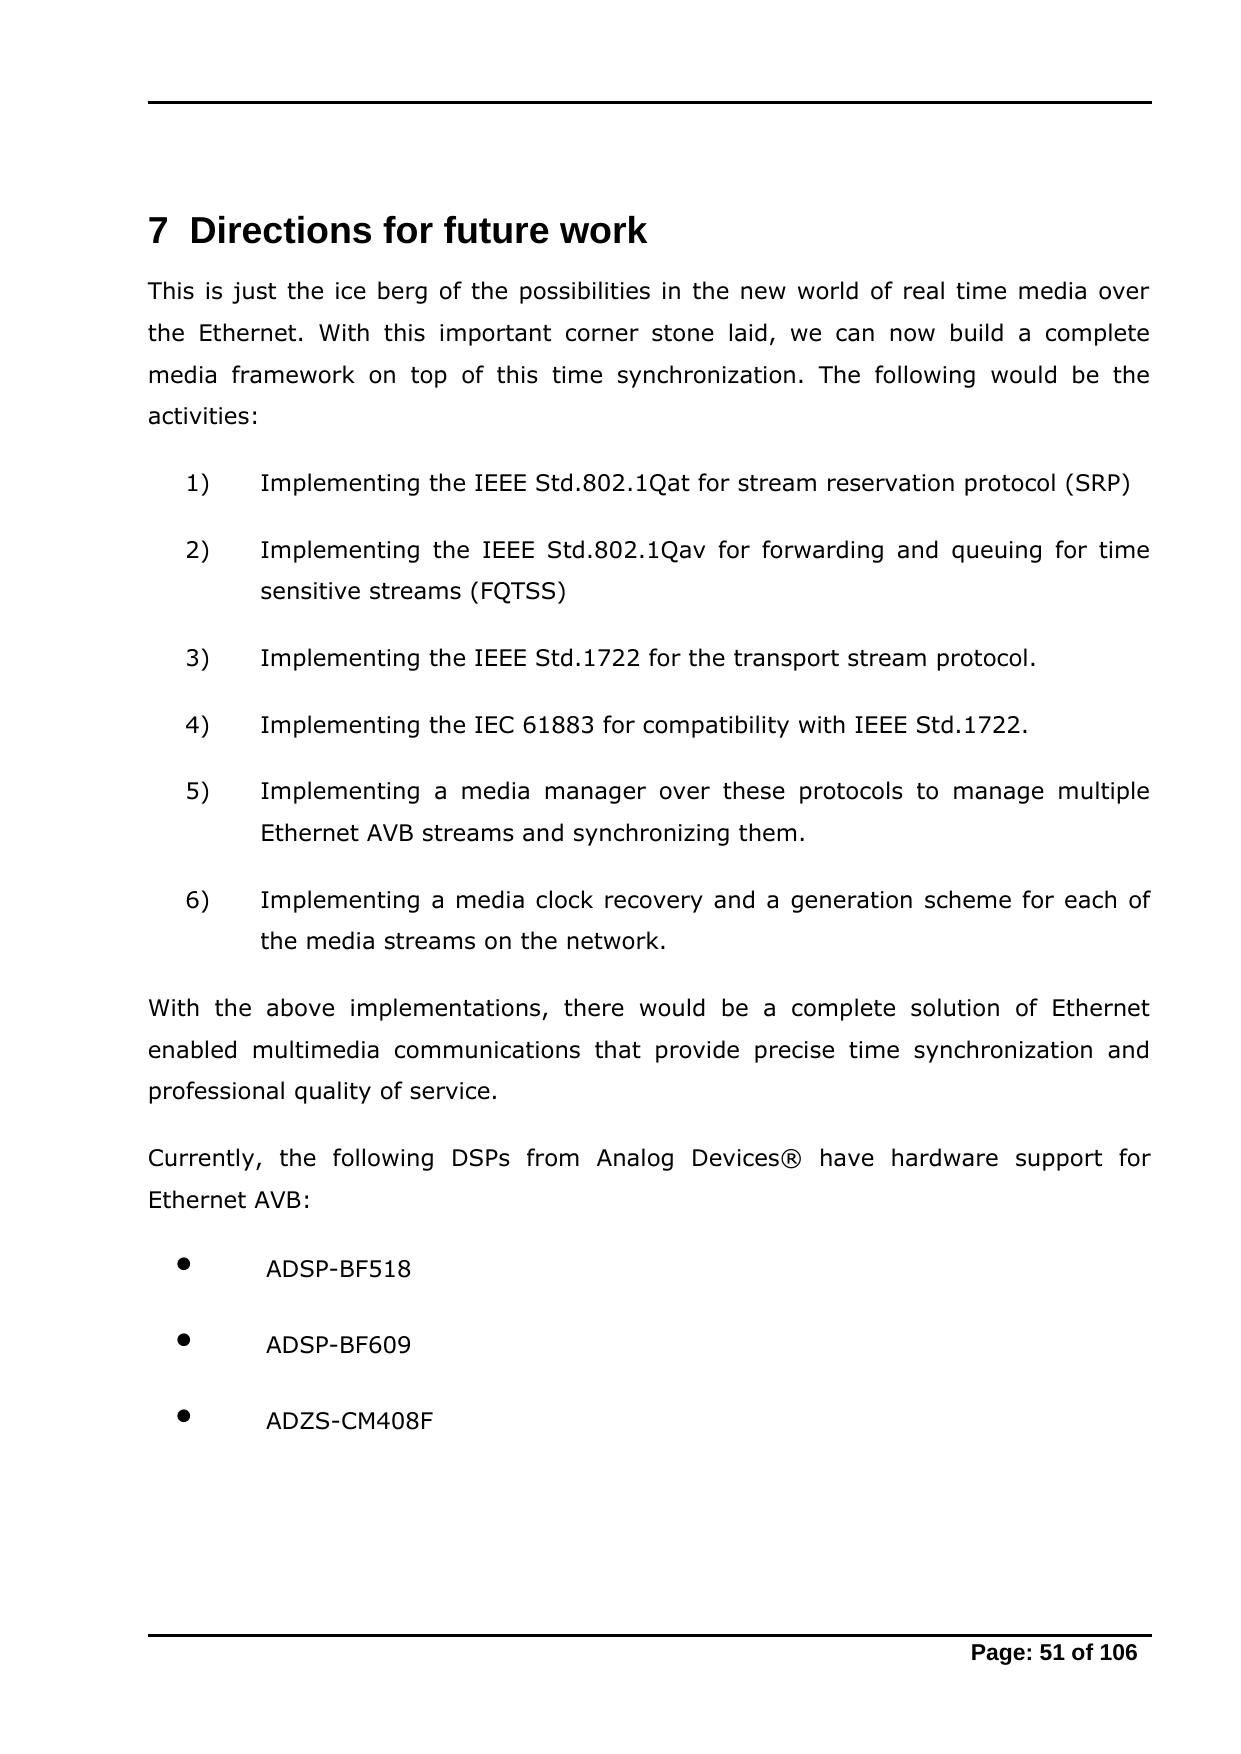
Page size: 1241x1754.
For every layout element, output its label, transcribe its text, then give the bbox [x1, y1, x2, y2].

text With the above implementations, there would be a complete solution of Ethernet enabled multimedia communications that provide precise time synchronization and professional quality of service. [148, 993, 1152, 1104]
list ADZS-CM408F [177, 1404, 1152, 1438]
text This is just the ice berg of the possibilities in the new world of real time media over the Ethernet. With this important corner stone laid, we can now build a complete media framework on top of this time synchronization. The following would be the activities: [148, 277, 1152, 429]
list Implementing a media manager over these protocols to manage multiple Ethernet AVB streams and synchronizing them. [185, 777, 1152, 846]
list Implementing the IEEE Std.802.1Qav for forwarding and queuing for time sensitive streams (FQTSS) [185, 535, 1152, 604]
list ADSP-BF609 [177, 1328, 1152, 1362]
subtitle Directions for future work [148, 208, 1152, 252]
list Implementing the IEC 61883 for compatibility with IEEE Std.1722. [185, 710, 1152, 738]
list Implementing the IEEE Std.802.1Qat for stream reservation protocol (SRP) [185, 468, 1152, 496]
list ADSP-BF518 [177, 1252, 1152, 1286]
list Implementing a media clock recovery and a generation scheme for each of the media streams on the network. [185, 885, 1152, 954]
list Implementing the IEEE Std.1722 for the transport stream protocol. [185, 643, 1152, 671]
text Currently, the following DSPs from Analog Devices® have hardware support for Ethernet AVB: [148, 1143, 1152, 1213]
